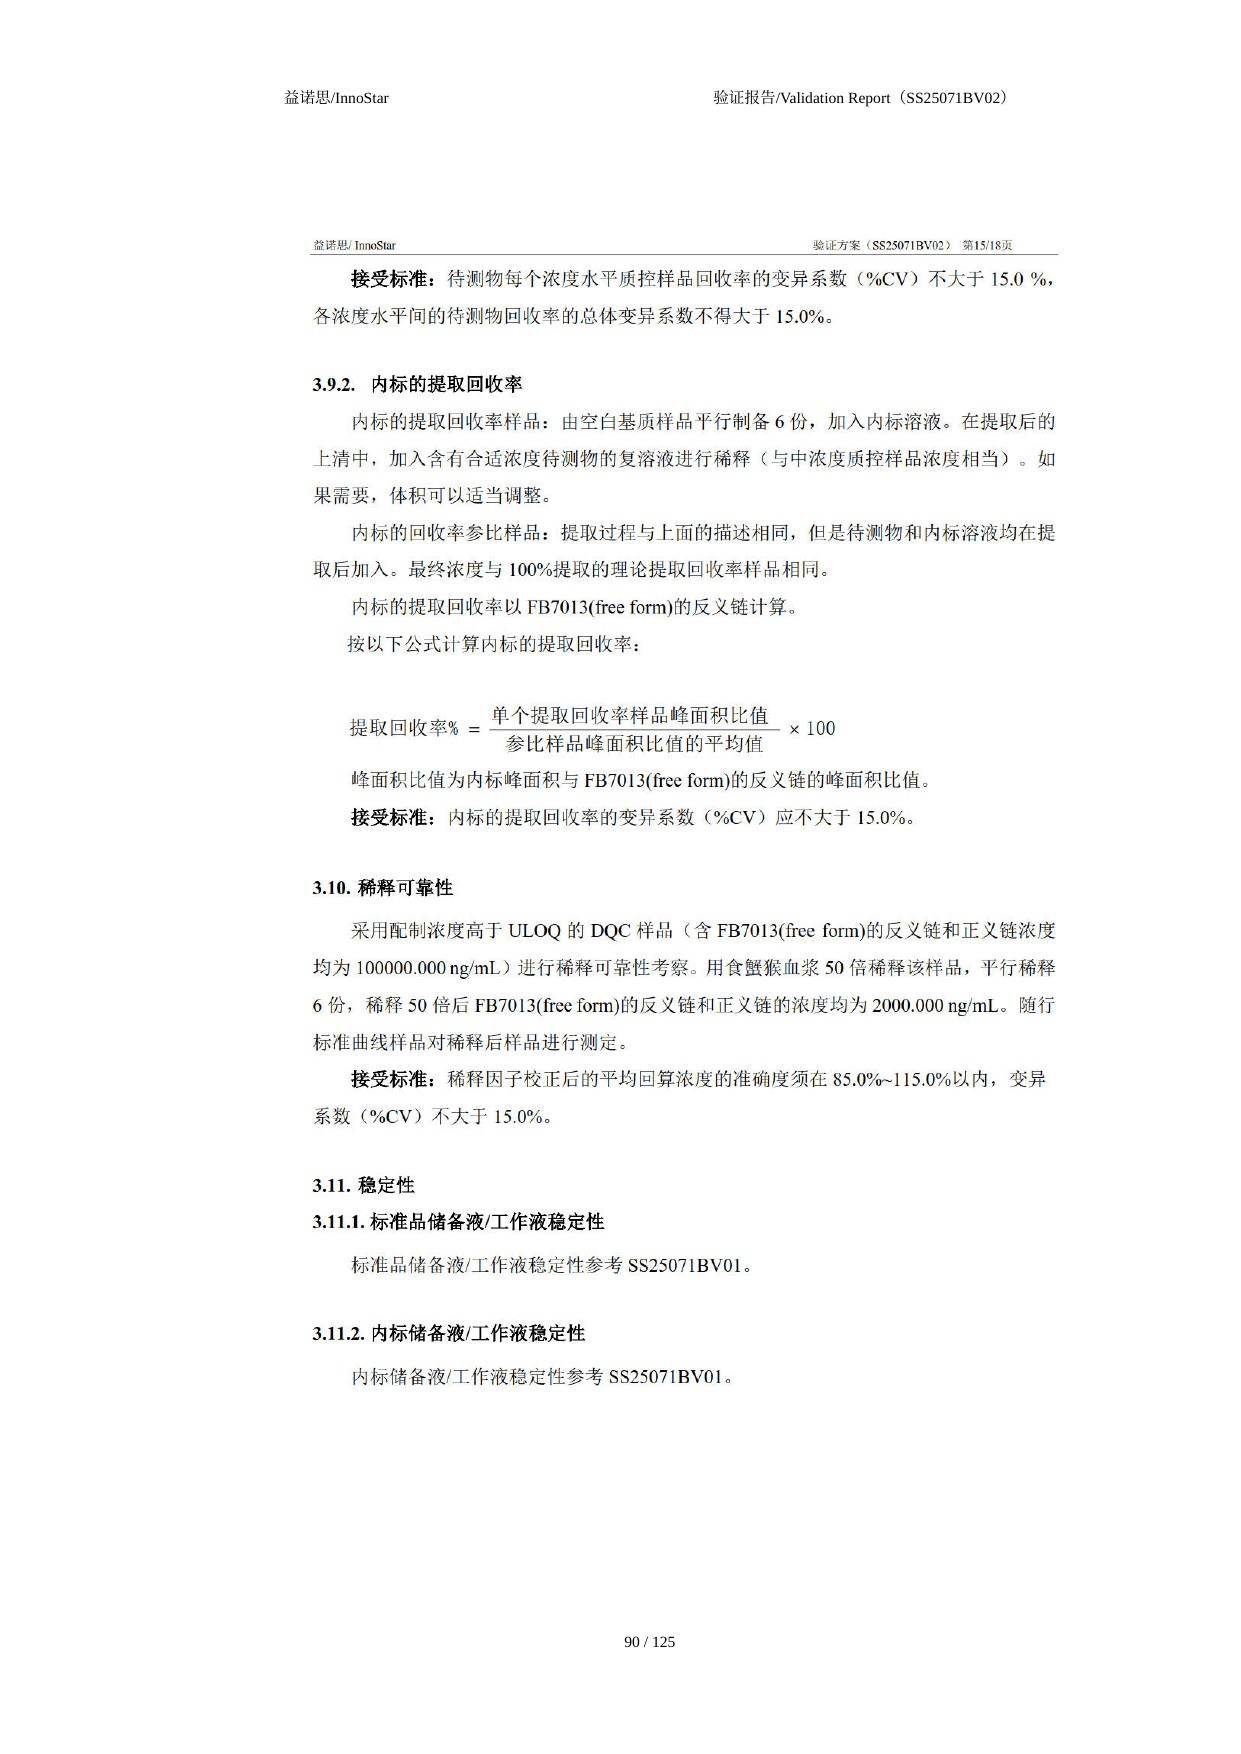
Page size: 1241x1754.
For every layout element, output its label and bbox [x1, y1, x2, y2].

picture [177, 147, 1123, 1485]
